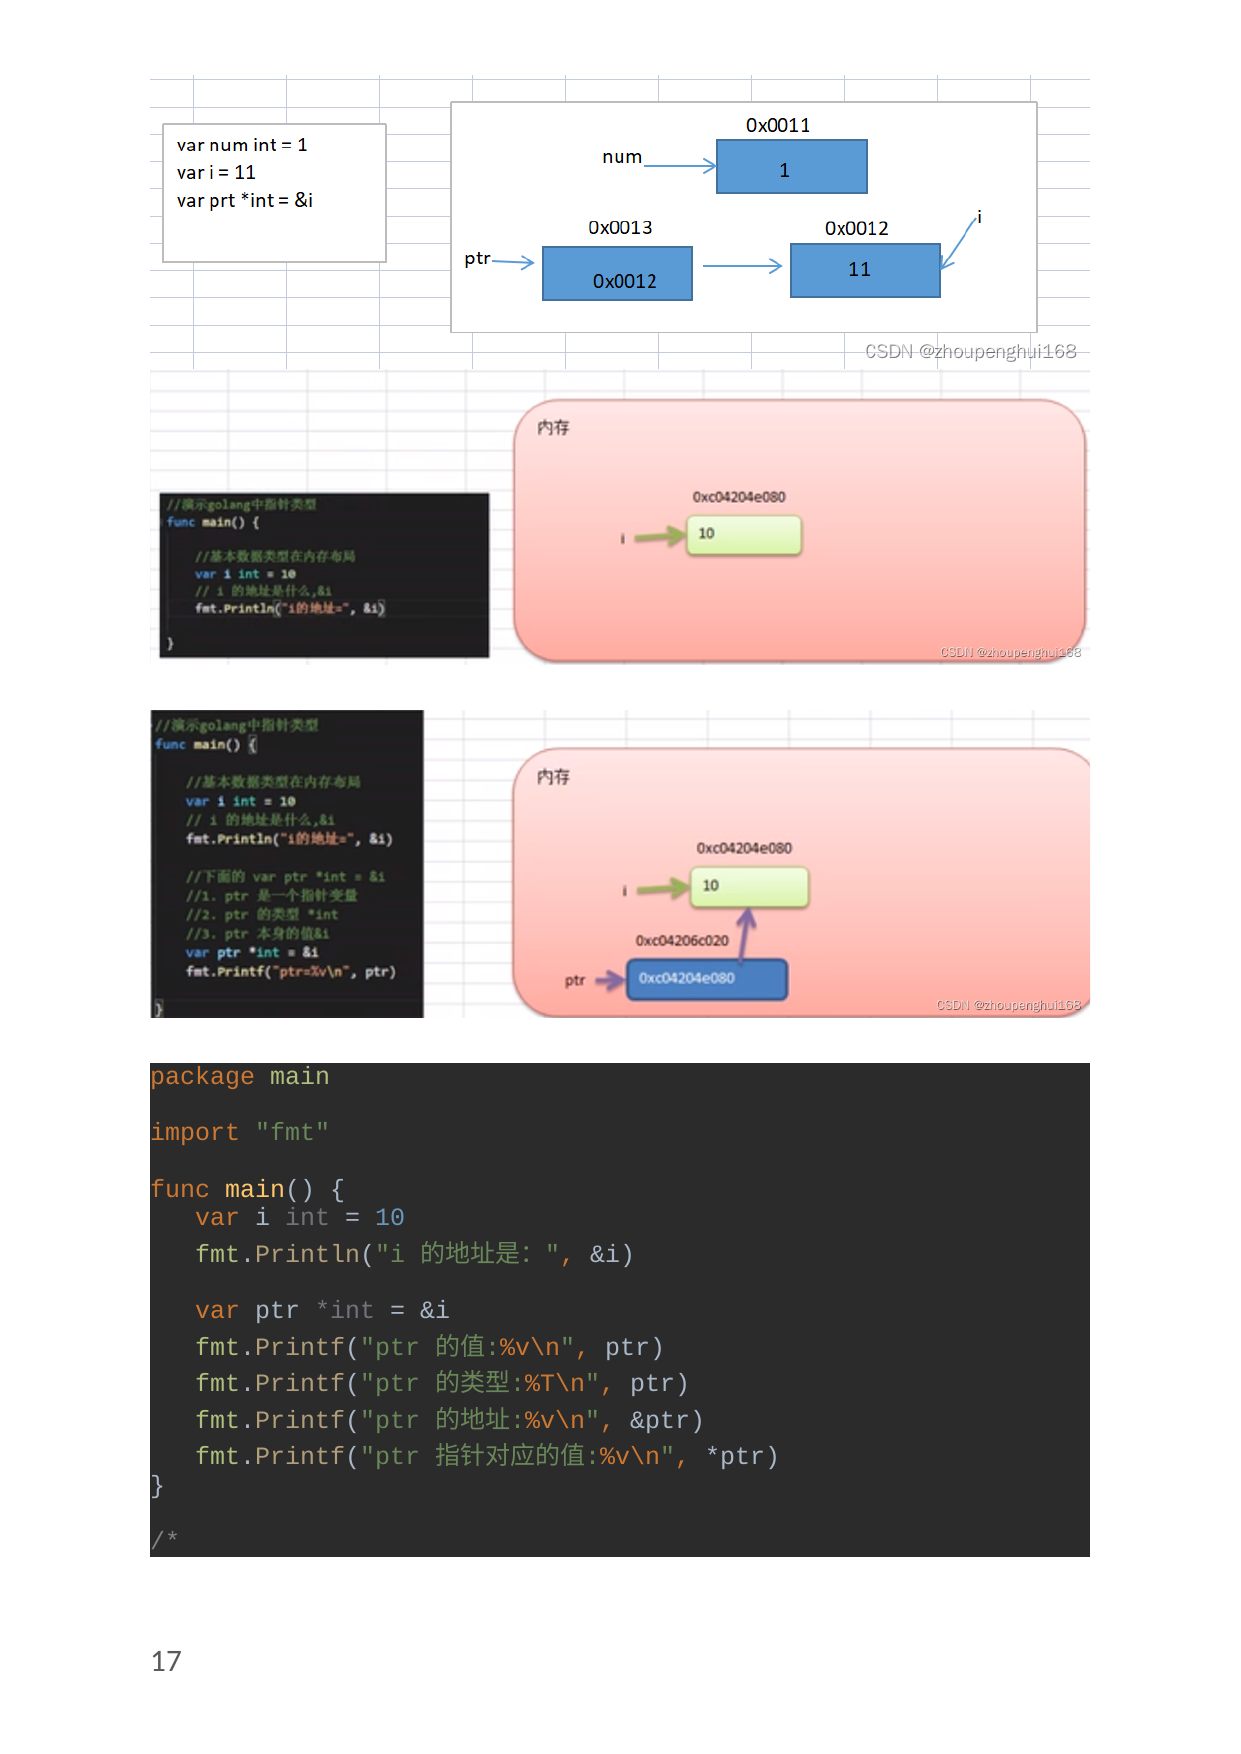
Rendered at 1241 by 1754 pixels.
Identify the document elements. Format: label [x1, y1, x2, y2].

picture [150, 75, 1091, 665]
picture [150, 710, 1091, 1018]
text [150, 1063, 1090, 1557]
